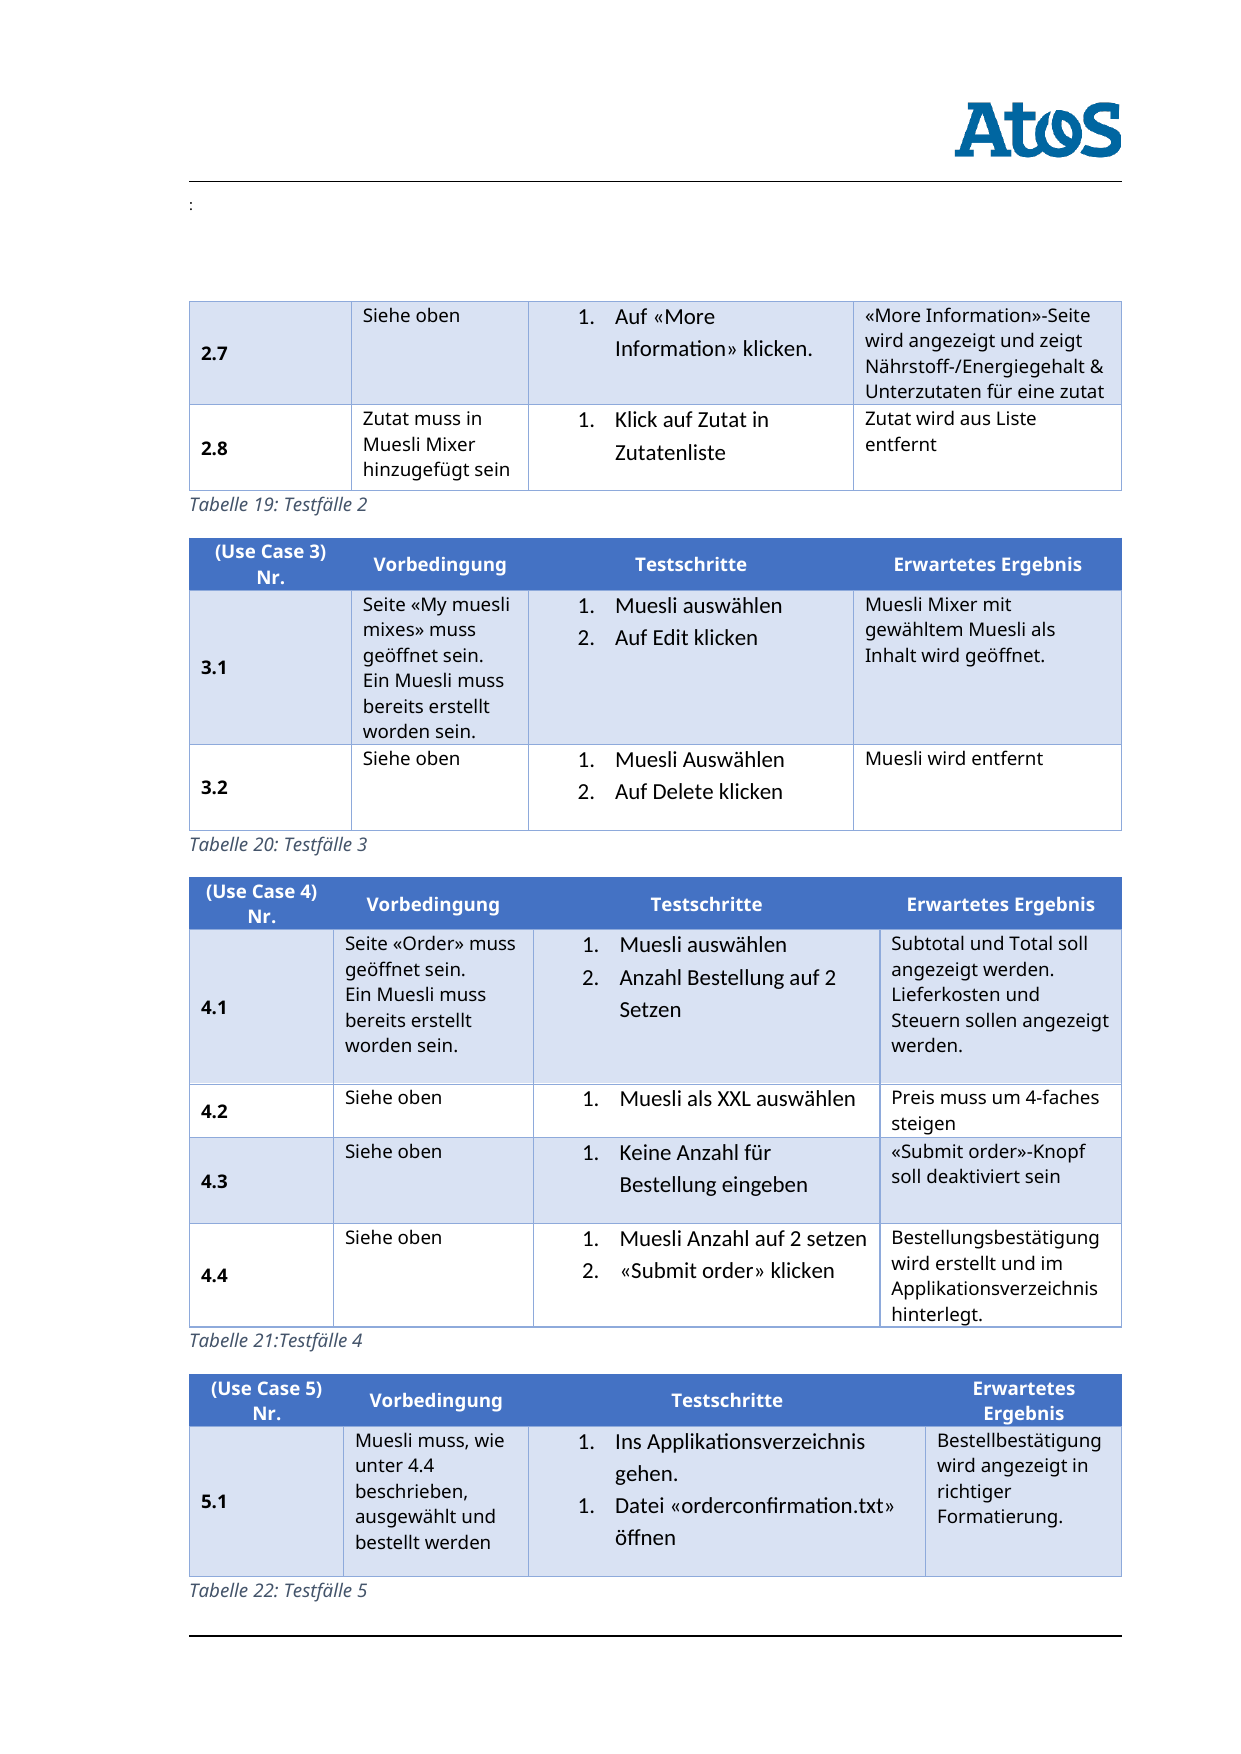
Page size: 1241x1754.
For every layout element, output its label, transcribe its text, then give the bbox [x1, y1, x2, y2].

table_cell 4.2 [190, 1085, 333, 1137]
table_cell Muesli auswählen Anzahl Bestellung auf 2 Setzen [534, 930, 879, 1083]
table_cell 3.2 [190, 745, 351, 830]
table_header Erwartetes Ergebnis [881, 878, 1121, 929]
table_cell Subtotal und Total soll angezeigt werden. Lieferkosten und Steuern sollen angezeigt werden. [881, 930, 1121, 1083]
table_cell Keine Anzahl für Bestellung eingeben [534, 1138, 879, 1223]
picture [952, 100, 1121, 157]
text Tabelle 19: Testfälle 2 [189, 491, 1122, 517]
table_cell Muesli Auswählen Auf Delete klicken [529, 745, 853, 830]
table_cell Muesli muss, wie unter 4.4 beschrieben, ausgewählt und bestellt werden [344, 1427, 528, 1576]
table_cell Klick auf Zutat in Zutatenliste [529, 405, 853, 490]
table_header (Use Case 3) Nr. [190, 539, 351, 590]
table_cell 4.1 [190, 930, 333, 1083]
table_cell 4.4 [190, 1224, 333, 1326]
text Tabelle 21:Testfälle 4 [189, 1328, 1122, 1353]
table_header Vorbedingung [334, 878, 533, 929]
table_cell Auf «More Information» klicken. [529, 302, 853, 404]
table_header (Use Case 5) Nr. [190, 1375, 343, 1426]
table_cell Muesli Anzahl auf 2 setzen «Submit order» klicken [534, 1224, 879, 1326]
table_cell Muesli wird entfernt [854, 745, 1121, 830]
table_header (Use Case 4) Nr. [190, 878, 333, 929]
table_cell Siehe oben [352, 745, 528, 830]
table_cell Siehe oben [352, 302, 528, 404]
table_cell Siehe oben [334, 1085, 533, 1137]
table_cell 2.7 [190, 302, 351, 404]
table_header Testschritte [534, 878, 879, 929]
table_cell Bestellbestätigung wird angezeigt in richtiger Formatierung. [926, 1427, 1121, 1576]
table_cell Ins Applikationsverzeichnis gehen. Datei «orderconfirmation.txt» öffnen [529, 1427, 925, 1576]
table_cell 2.8 [190, 405, 351, 490]
table_cell Muesli Mixer mit gewähltem Muesli als Inhalt wird geöffnet. [854, 591, 1121, 744]
table_cell Bestellungsbestätigung wird erstellt und im Applikationsverzeichnis hinterlegt. [881, 1224, 1121, 1326]
text Tabelle 22: Testfälle 5 [189, 1577, 1122, 1603]
table_cell Siehe oben [334, 1224, 533, 1326]
table_cell «Submit order»-Knopf soll deaktiviert sein [881, 1138, 1121, 1223]
table_cell Preis muss um 4-faches steigen [881, 1085, 1121, 1137]
table_header Testschritte [529, 1375, 925, 1426]
table_cell Siehe oben [334, 1138, 533, 1223]
table_cell Seite «My muesli mixes» muss geöffnet sein. Ein Muesli muss bereits erstellt worden sein. [352, 591, 528, 744]
table_header Vorbedingung [344, 1375, 528, 1426]
table_header Erwartetes Ergebnis [854, 539, 1121, 590]
table_cell «More Information»-Seite wird angezeigt und zeigt Nährstoff-/Energiegehalt & Unterzutaten für eine zutat [854, 302, 1121, 404]
table_cell 4.3 [190, 1138, 333, 1223]
table_header Vorbedingung [352, 539, 528, 590]
table_cell 3.1 [190, 591, 351, 744]
table_header Testschritte [529, 539, 853, 590]
table_cell Seite «Order» muss geöffnet sein. Ein Muesli muss bereits erstellt worden sein. [334, 930, 533, 1083]
table_cell Zutat muss in Muesli Mixer hinzugefügt sein [352, 405, 528, 490]
table_cell Muesli auswählen Auf Edit klicken [529, 591, 853, 744]
text Tabelle 20: Testfälle 3 [189, 831, 1122, 856]
table_cell Muesli als XXL auswählen [534, 1085, 879, 1137]
table_cell 5.1 [190, 1427, 343, 1576]
table_header Erwartetes Ergebnis [926, 1375, 1121, 1426]
table_cell Zutat wird aus Liste entfernt [854, 405, 1121, 490]
